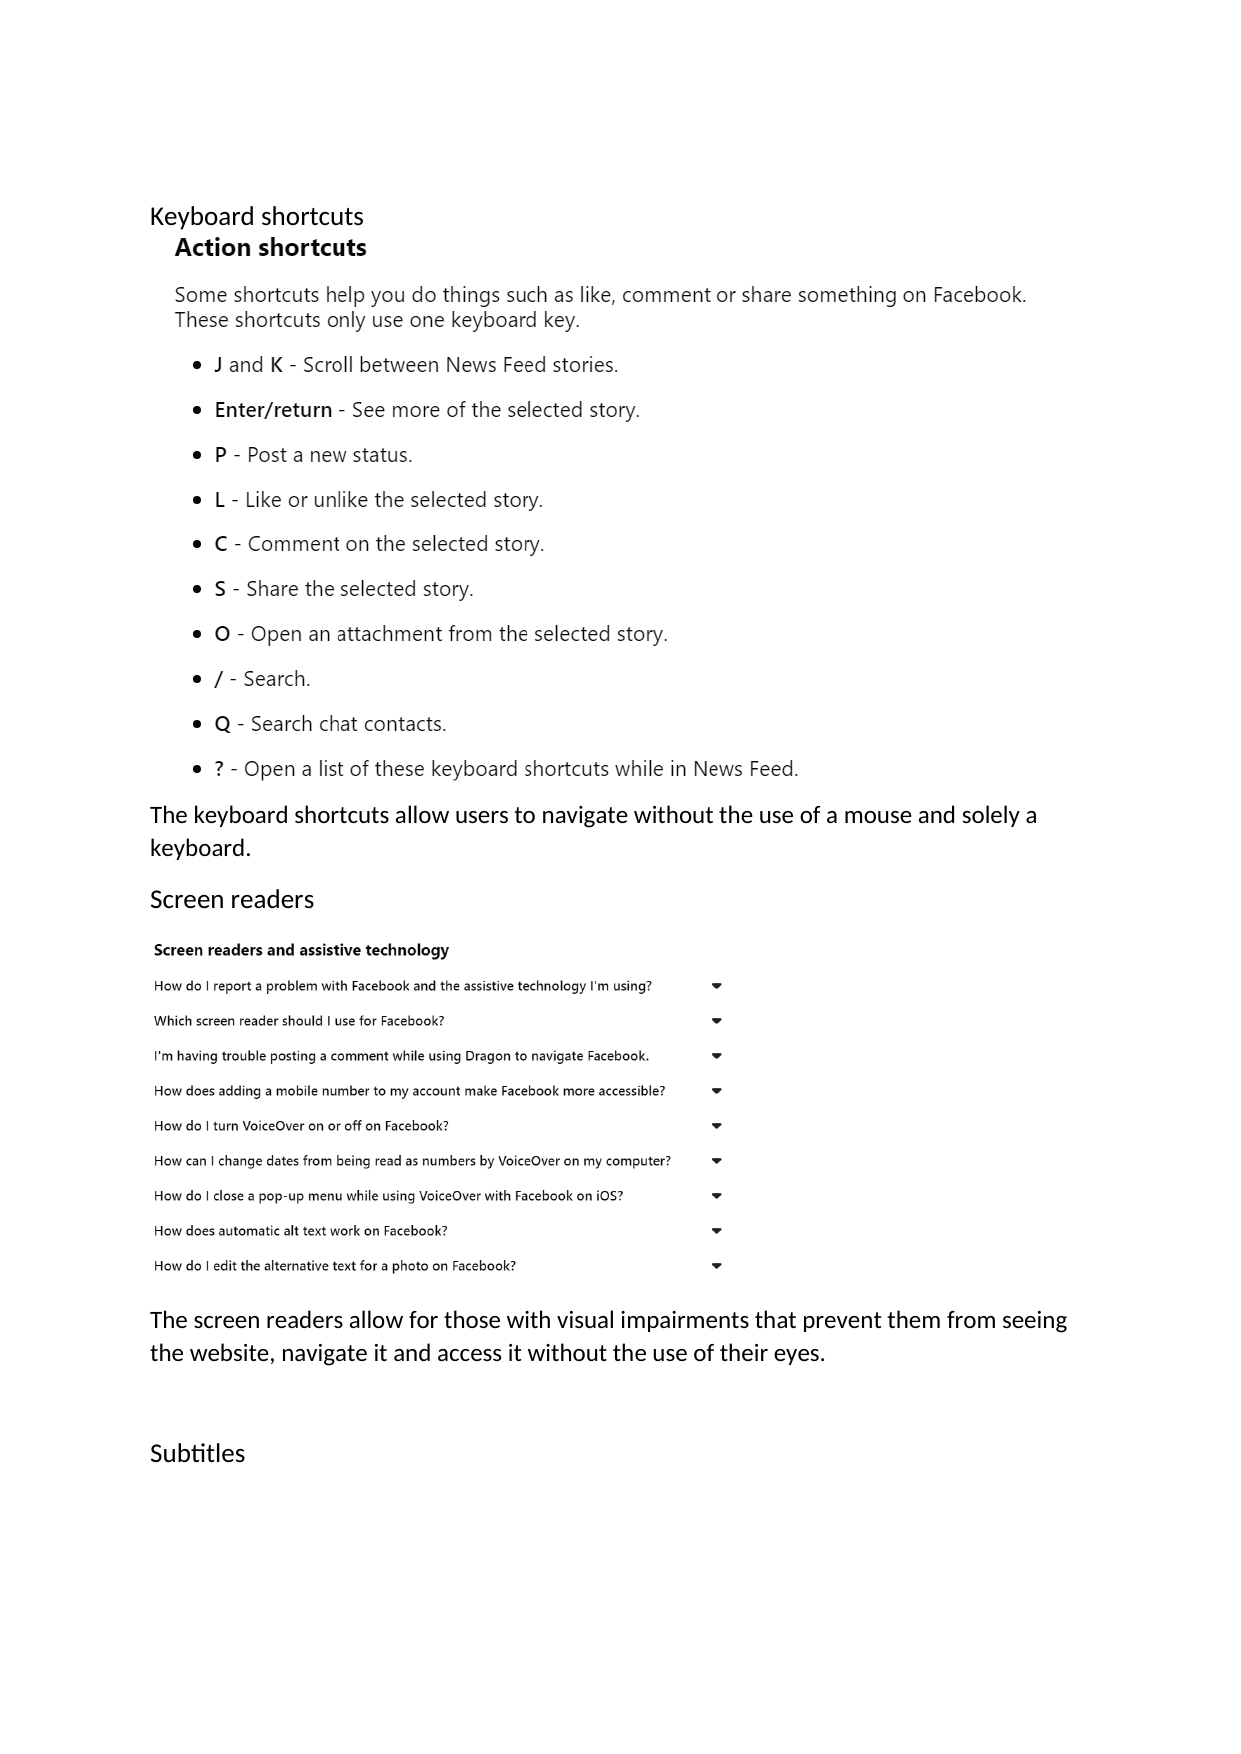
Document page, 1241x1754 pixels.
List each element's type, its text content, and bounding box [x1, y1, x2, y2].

picture [150, 234, 1091, 781]
text The screen readers allow for those with visual impairments that prevent them from seeing the website, navigate it and access it without the use of their eyes. [150, 1304, 1090, 1368]
text Keyboard shortcuts [150, 199, 1090, 234]
text The keyboard shortcuts allow users to navigate without the use of a mouse and solely a keyboard. [150, 799, 1090, 863]
text Screen readers [150, 882, 1090, 915]
picture [150, 934, 737, 1286]
text Subtitles [150, 1436, 1090, 1469]
